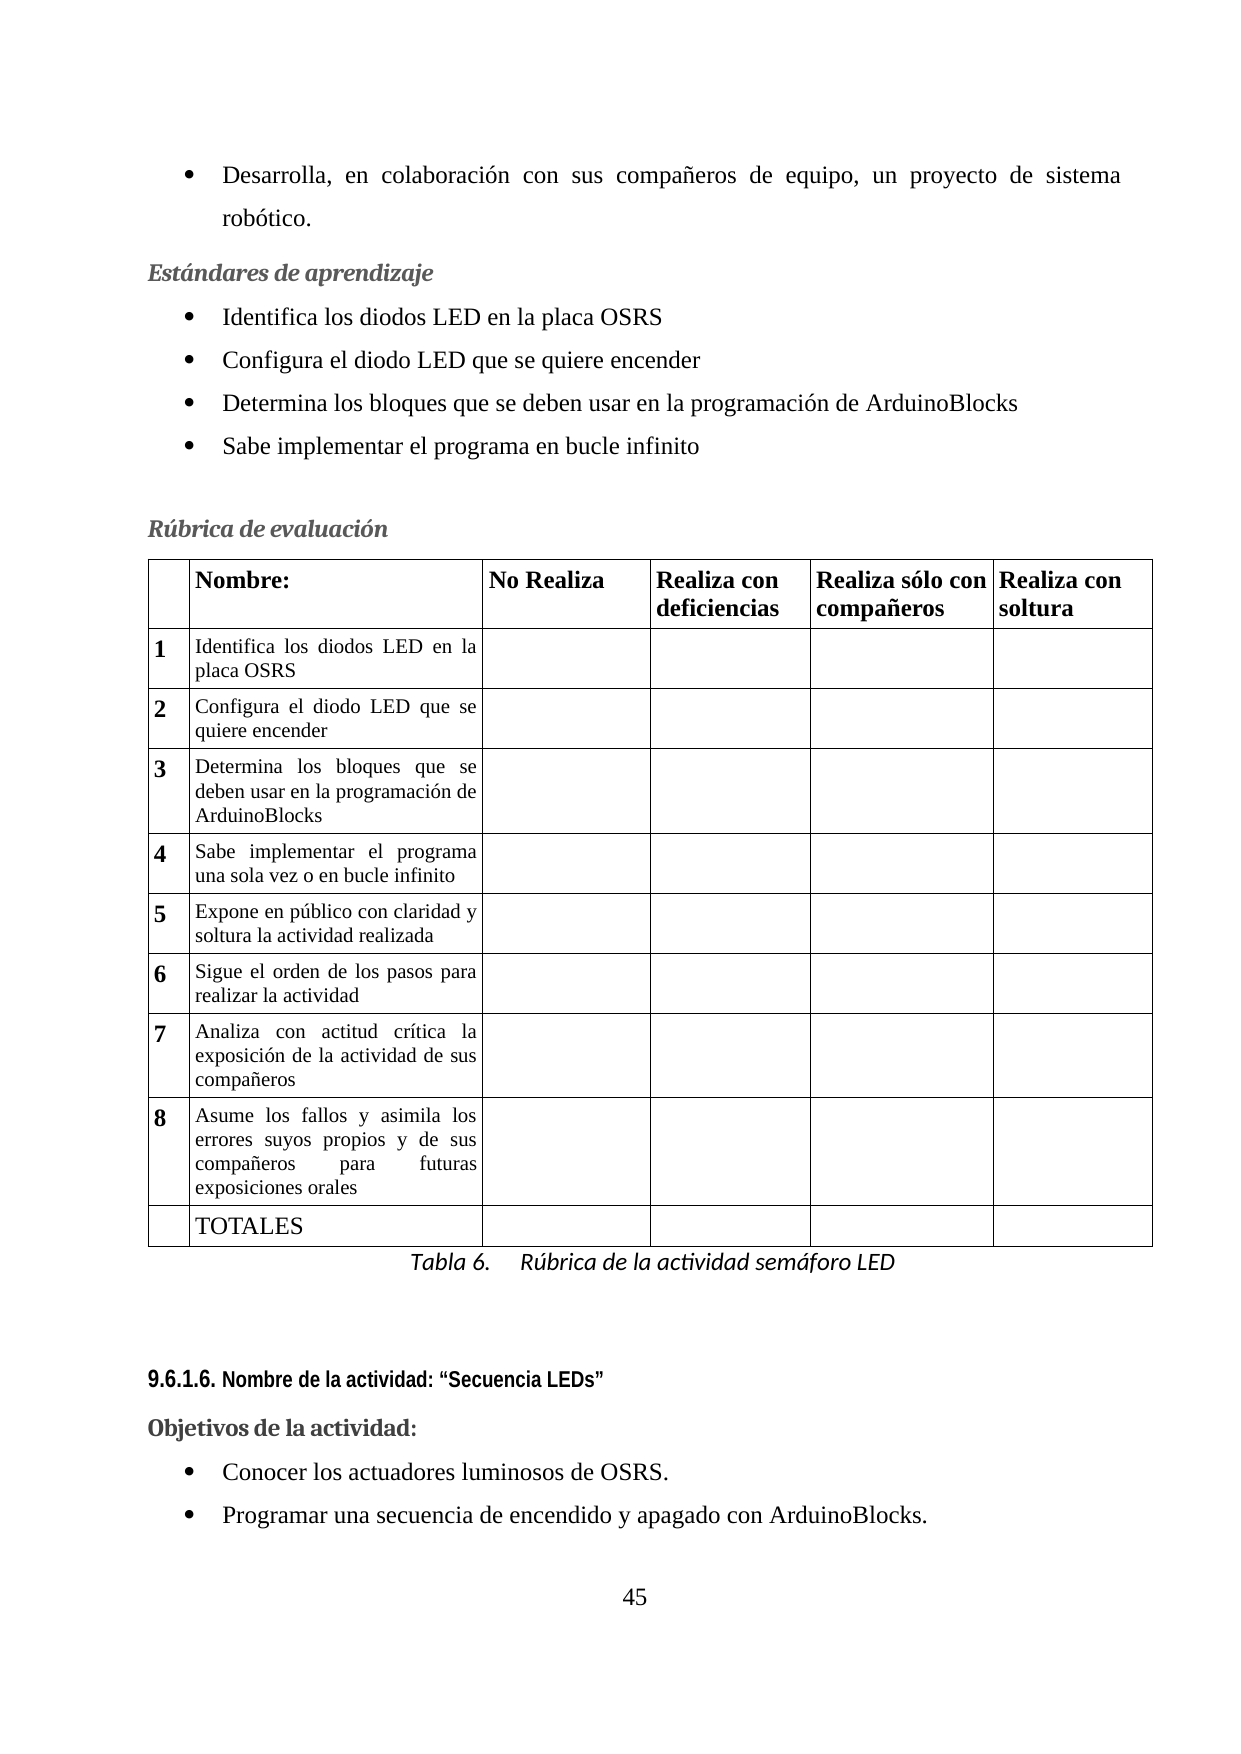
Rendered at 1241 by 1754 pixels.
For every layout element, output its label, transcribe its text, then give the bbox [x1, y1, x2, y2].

table_cell [483, 1206, 650, 1246]
table_cell [483, 834, 650, 892]
subtitle Estándares de aprendizaje [148, 258, 1122, 287]
table_header Realiza con deficiencias [651, 560, 810, 628]
table_cell 3 [149, 749, 189, 832]
table_header [149, 560, 189, 628]
table_cell [483, 629, 650, 688]
table_cell [483, 689, 650, 748]
table_cell [483, 749, 650, 832]
subtitle Rúbrica de evaluación [148, 515, 1122, 544]
text Conocer los actuadores luminosos de OSRS. [185, 1457, 1122, 1486]
table_cell Sigue el orden de los pasos para realizar la actividad [190, 954, 482, 1013]
table_cell 2 [149, 689, 189, 748]
table_cell [994, 1206, 1152, 1246]
table_cell [994, 749, 1152, 832]
table_cell [651, 834, 810, 892]
table_cell [483, 1014, 650, 1097]
text Desarrolla, en colaboración con sus compañeros de equipo, un proyecto de sistema robótico. [185, 160, 1122, 232]
text Determina los bloques que se deben usar en la programación de ArduinoBlocks [185, 388, 1122, 417]
table_header No Realiza [483, 560, 650, 628]
subtitle Nombre de la actividad: “Secuencia LEDs” [148, 1364, 1122, 1393]
table_cell [149, 1206, 189, 1246]
table_cell [994, 689, 1152, 748]
text Rúbrica de la actividad semáforo LED [185, 1247, 1122, 1277]
table_cell [994, 954, 1152, 1013]
text Identifica los diodos LED en la placa OSRS [185, 302, 1122, 330]
table_cell [811, 1014, 993, 1097]
table_cell Configura el diodo LED que se quiere encender [190, 689, 482, 748]
table_cell [651, 894, 810, 953]
table_cell [651, 749, 810, 832]
table_cell Sabe implementar el programa una sola vez o en bucle infinito [190, 834, 482, 892]
table_header Realiza con soltura [994, 560, 1152, 628]
table_cell [483, 954, 650, 1013]
table_cell Identifica los diodos LED en la placa OSRS [190, 629, 482, 688]
table_cell [994, 1098, 1152, 1205]
table_cell [994, 1014, 1152, 1097]
table_cell [651, 629, 810, 688]
table_cell [483, 894, 650, 953]
table_cell [651, 1014, 810, 1097]
table_cell Determina los bloques que se deben usar en la programación de ArduinoBlocks [190, 749, 482, 832]
table_cell [651, 689, 810, 748]
table_cell TOTALES [190, 1206, 482, 1246]
table_cell [811, 629, 993, 688]
table_cell [651, 954, 810, 1013]
table_cell [651, 1206, 810, 1246]
table_cell 4 [149, 834, 189, 892]
table_cell 5 [149, 894, 189, 953]
table_cell 7 [149, 1014, 189, 1097]
table_cell [811, 834, 993, 892]
table_cell Asume los fallos y asimila los errores suyos propios y de sus compañeros para futuras exposiciones orales [190, 1098, 482, 1205]
table_cell [811, 1206, 993, 1246]
table_cell [811, 1098, 993, 1205]
table_cell Analiza con actitud crítica la exposición de la actividad de sus compañeros [190, 1014, 482, 1097]
text Programar una secuencia de encendido y apagado con ArduinoBlocks. [185, 1500, 1122, 1529]
text Sabe implementar el programa en bucle infinito [185, 431, 1122, 460]
table_cell [651, 1098, 810, 1205]
table_cell 1 [149, 629, 189, 688]
table_cell 8 [149, 1098, 189, 1205]
table_cell [483, 1098, 650, 1205]
table_header Nombre: [190, 560, 482, 628]
text Configura el diodo LED que se quiere encender [185, 345, 1122, 373]
subtitle Objetivos de la actividad: [148, 1414, 1122, 1442]
table_cell Expone en público con claridad y soltura la actividad realizada [190, 894, 482, 953]
table_cell [811, 689, 993, 748]
table_cell [811, 749, 993, 832]
table_header Realiza sólo con compañeros [811, 560, 993, 628]
table_cell [994, 834, 1152, 892]
table_cell [994, 629, 1152, 688]
table_cell [811, 954, 993, 1013]
table_cell 6 [149, 954, 189, 1013]
table_cell [811, 894, 993, 953]
table_cell [994, 894, 1152, 953]
